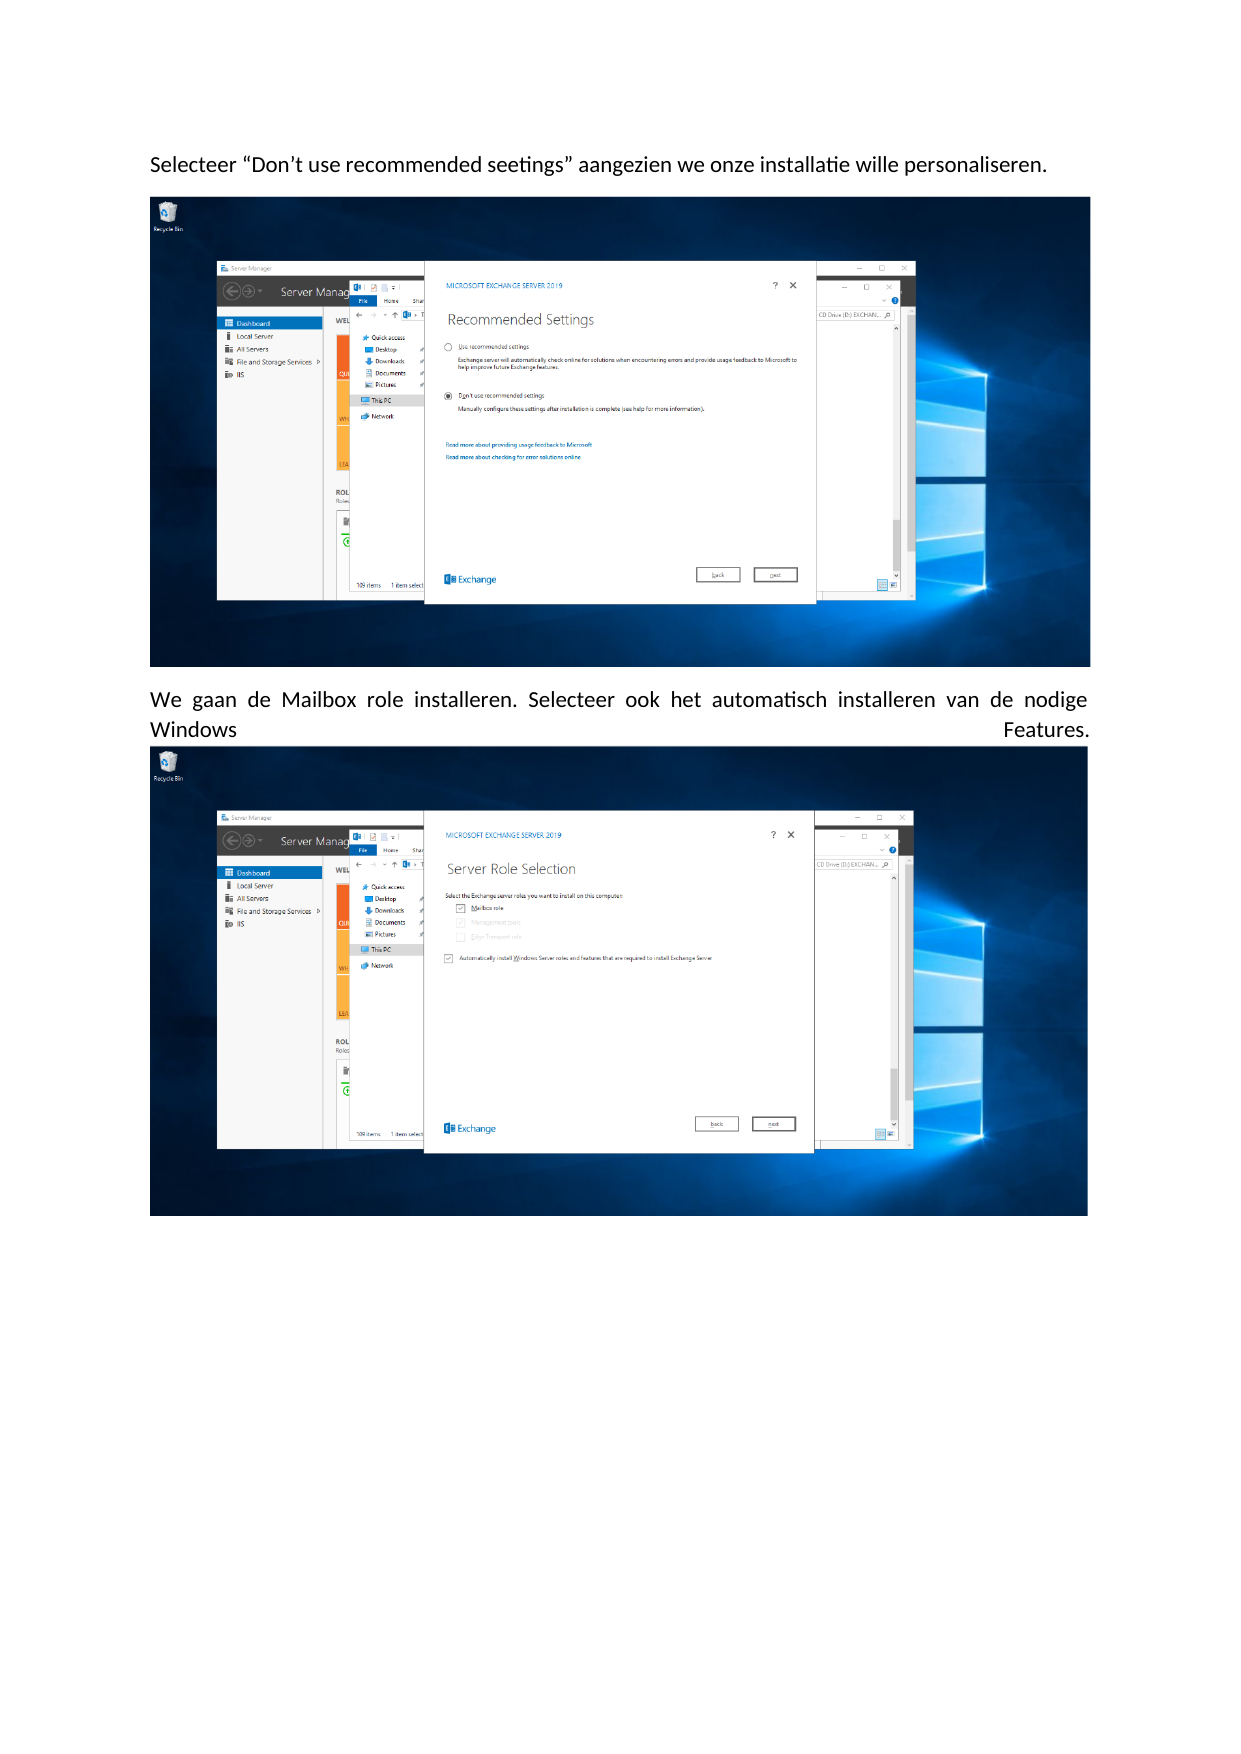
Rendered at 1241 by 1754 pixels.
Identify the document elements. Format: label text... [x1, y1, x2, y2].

picture [150, 196, 1091, 667]
text Selecteer “Don’t use recommended seetings” aangezien we onze installatie wille personaliseren. [150, 150, 1090, 178]
picture [150, 745, 1088, 1216]
